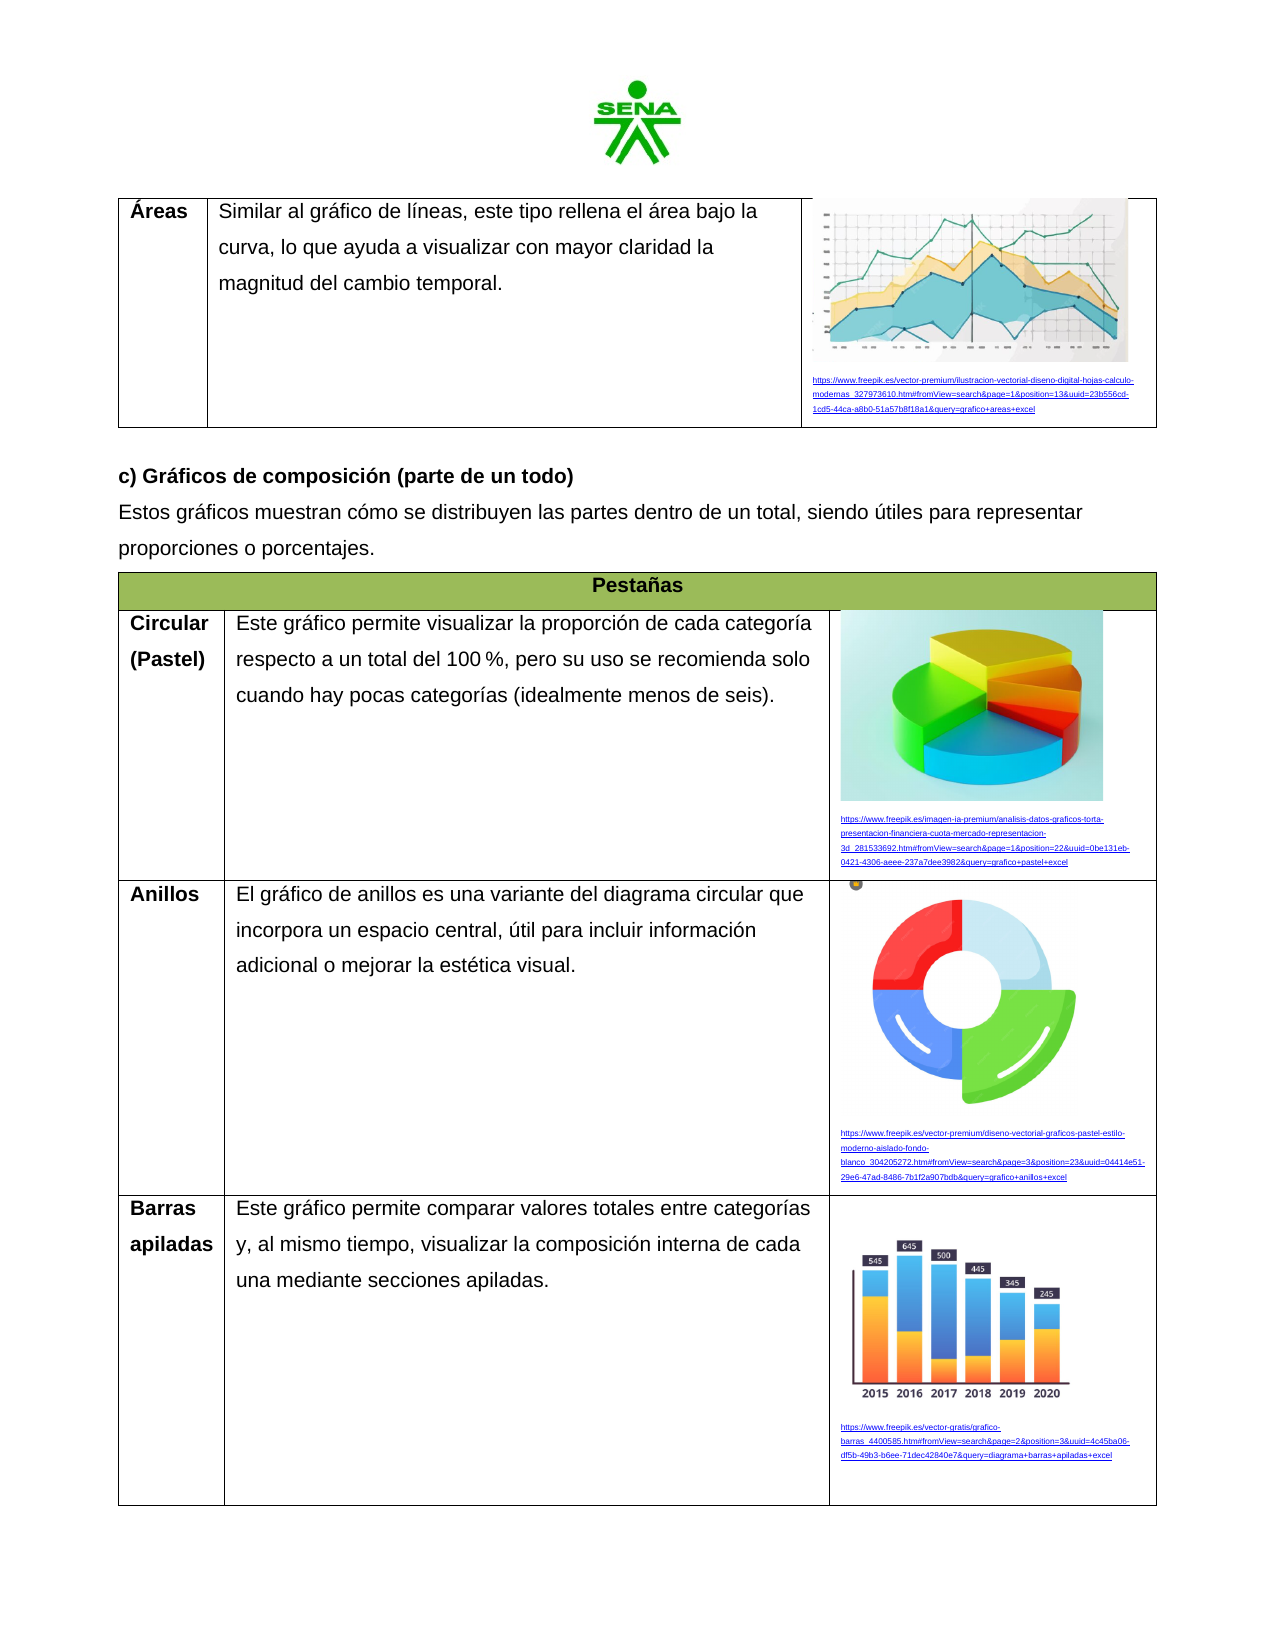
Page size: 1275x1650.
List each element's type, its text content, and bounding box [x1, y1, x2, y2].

table_cell Áreas [119, 199, 207, 427]
table_cell https://www.freepik.es/imagen-ia-premium/analisis-datos-graficos-torta-presentacion-financiera-cuota-mercado-representacion-3d_281533692.htm#fromView=search&page=1&position=22&uuid=0be131eb-0421-4306-aeee-237a7dee3982&query=grafico+pastel+excel [830, 611, 1156, 880]
table_cell Este gráfico permite visualizar la proporción de cada categoría respecto a un total del 100 %, pero su uso se recomienda solo cuando hay pocas categorías (idealmente menos de seis). [225, 611, 829, 880]
picture [812, 198, 1129, 362]
text Estos gráficos muestran cómo se distribuyen las partes dentro de un total, siendo útiles para representar proporciones o porcentajes. [118, 500, 1157, 560]
table_cell Anillos [119, 881, 224, 1195]
table_cell Similar al gráfico de líneas, este tipo rellena el área bajo la curva, lo que ayuda a visualizar con mayor claridad la magnitud del cambio temporal. [208, 199, 801, 427]
picture [588, 75, 687, 172]
table_cell El gráfico de anillos es una variante del diagrama circular que incorpora un espacio central, útil para incluir información adicional o mejorar la estética visual. [225, 881, 829, 1195]
table_header Pestañas [119, 573, 1156, 610]
table_cell Circular (Pastel) [119, 611, 224, 880]
table_cell Este gráfico permite comparar valores totales entre categorías y, al mismo tiempo, visualizar la composición interna de cada una mediante secciones apiladas. [225, 1196, 829, 1505]
table_cell https://www.freepik.es/vector-premium/ilustracion-vectorial-diseno-digital-hojas-calculo-modernas_327973610.htm#fromView=search&page=1&position=13&uuid=23b556cd-1cd5-44ca-a8b0-51a57b8f18a1&query=grafico+areas+excel [802, 199, 1156, 427]
text c) Gráficos de composición (parte de un todo) [118, 464, 1157, 488]
picture [840, 1225, 1082, 1409]
picture [840, 881, 1078, 1116]
table_cell Barras apiladas [119, 1196, 224, 1505]
picture [840, 610, 1104, 801]
table_cell https://www.freepik.es/vector-premium/diseno-vectorial-graficos-pastel-estilo-moderno-aislado-fondo-blanco_304205272.htm#fromView=search&page=3&position=23&uuid=04414e51-29e6-47ad-8486-7b1f2a907bdb&query=grafico+anillos+excel [830, 881, 1156, 1195]
table_cell https://www.freepik.es/vector-gratis/grafico-barras_4400585.htm#fromView=search&page=2&position=3&uuid=4c45ba06-df5b-49b3-b6ee-71dec42840e7&query=diagrama+barras+apiladas+excel [830, 1196, 1156, 1505]
